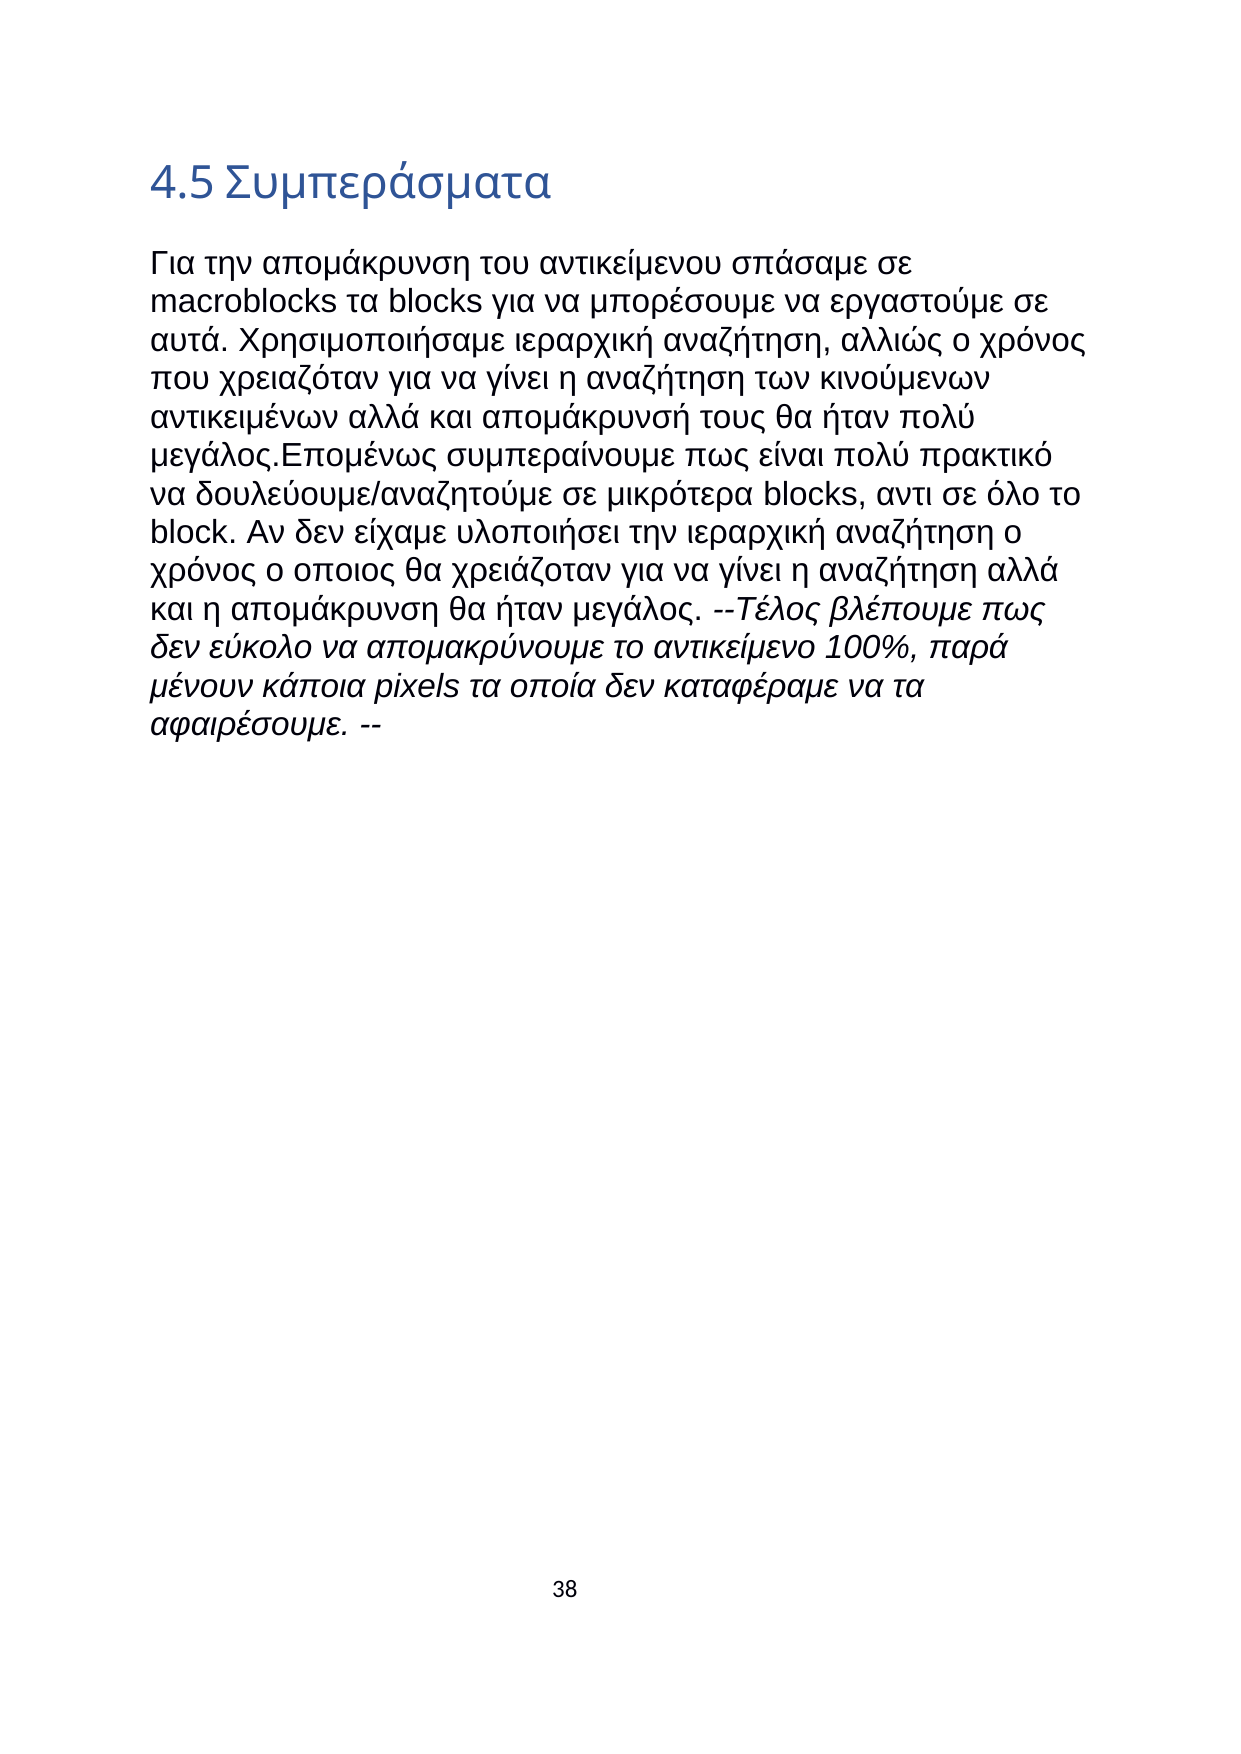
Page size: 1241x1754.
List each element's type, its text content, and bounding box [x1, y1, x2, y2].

text Για την απομάκρυνση του αντικείμενου σπάσαμε σε macroblocks τα blocks για να μπορέσουμε να εργαστούμε σε αυτά. Χρησιμοποιήσαμε ιεραρχική αναζήτηση, αλλιώς ο χρόνος που χρειαζόταν για να γίνει η αναζήτηση των κινούμενων αντικειμένων αλλά και απομάκρυνσή τους θα ήταν πολύ μεγάλος.Επομένως συμπεραίνουμε πως είναι πολύ πρακτικό να δουλεύουμε/αναζητούμε σε μικρότερα blocks, αντι σε όλο το block. Αν δεν είχαμε υλοποιήσει την ιεραρχική αναζήτηση ο χρόνος ο οποιος θα χρειάζοταν για να γίνει η αναζήτηση αλλά και η απομάκρυνση θα ήταν μεγάλος. --Τέλος βλέπουμε πως δεν εύκολο να απομακρύνουμε το αντικείμενο 100%, παρά μένουν κάποια pixels τα οποία δεν καταφέραμε να τα αφαιρέσουμε. -- [150, 243, 1090, 743]
subtitle Συμπεράσματα [150, 150, 1090, 212]
